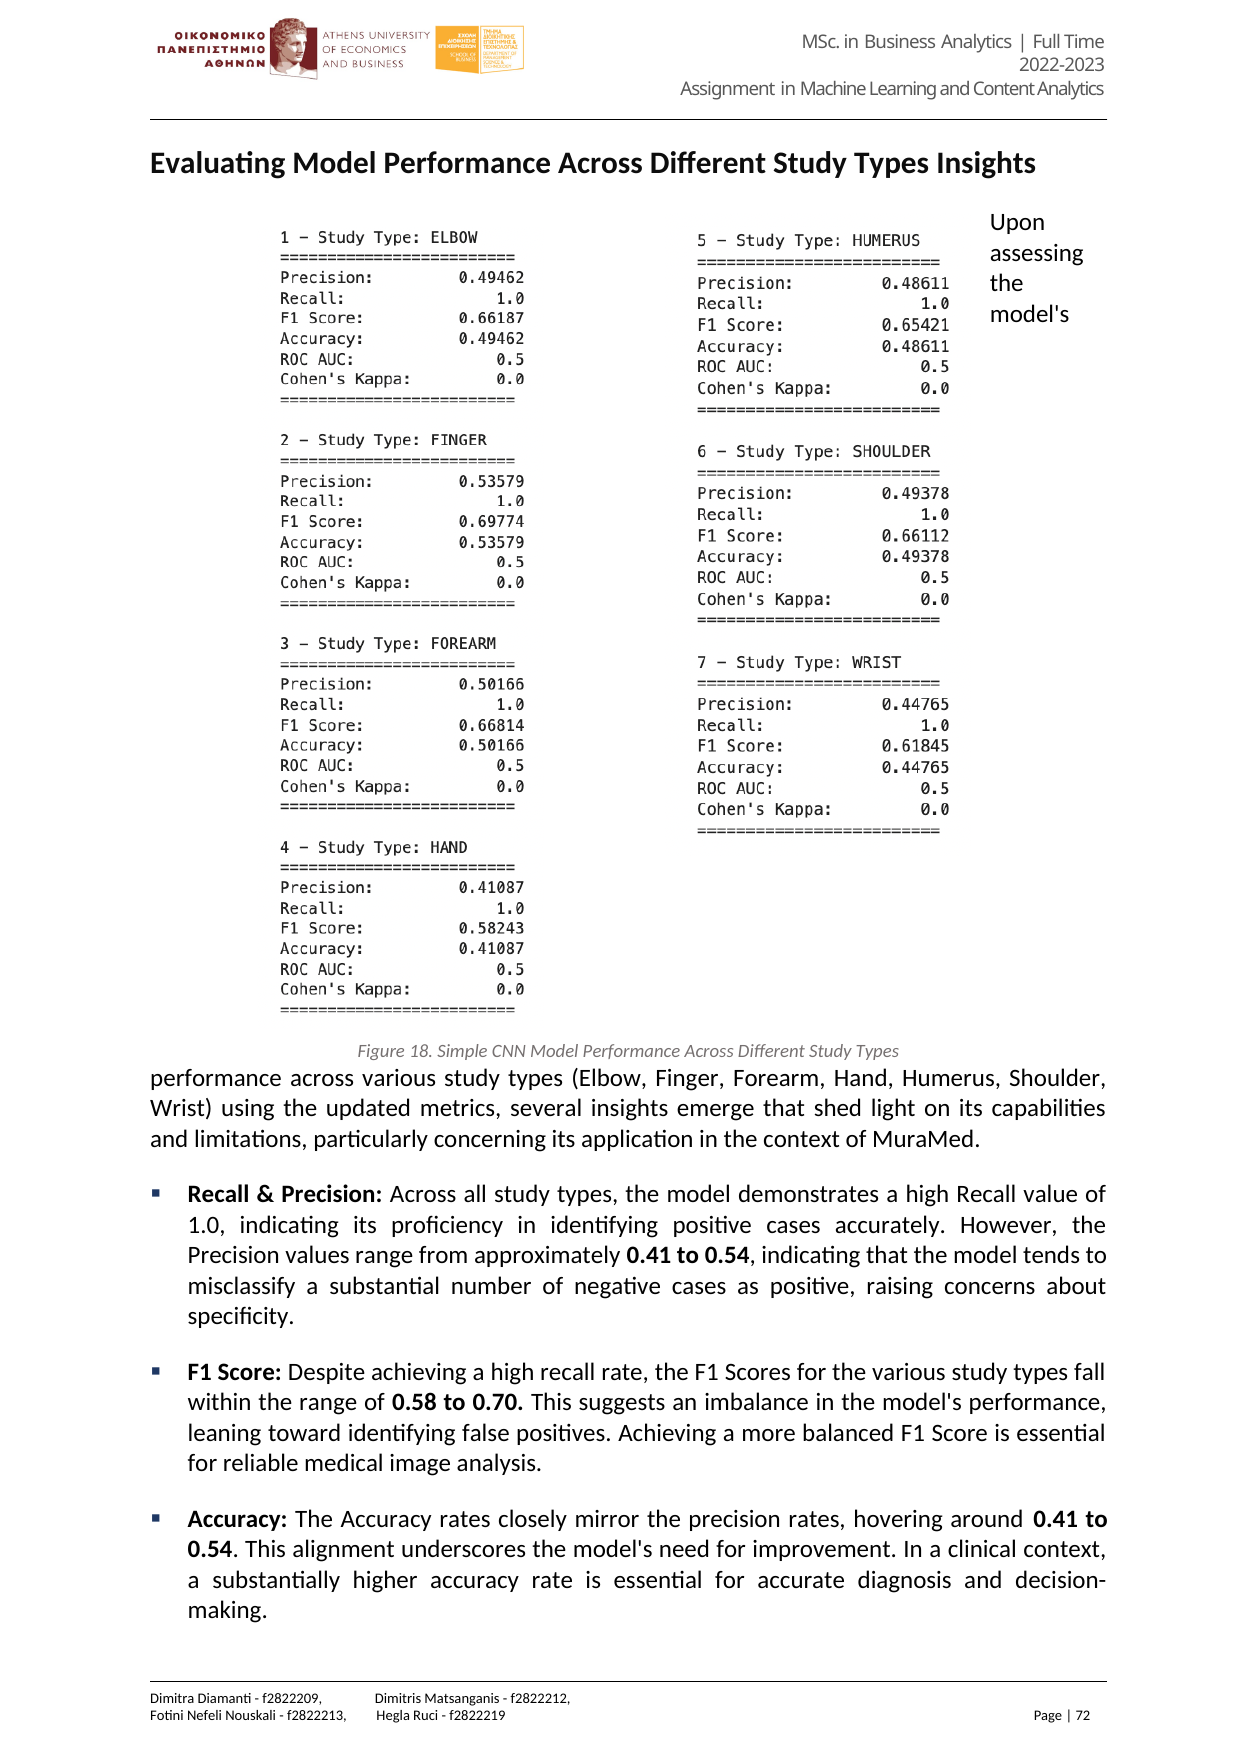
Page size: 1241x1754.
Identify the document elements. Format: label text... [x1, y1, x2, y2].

list Accuracy: The Accuracy rates closely mirror the precision rates, hovering around 0.41 to 0.54. This alignment underscores the model's need for improvement. In a clinical context, a substantially higher accuracy rate is essential for accurate diagnosis and decision-making. [150, 1503, 1107, 1625]
list F1 Score: Despite achieving a high recall rate, the F1 Scores for the various study types fall within the range of 0.58 to 0.70. This suggests an imbalance in the model's performance, leaning toward identifying false positives. Achieving a more balanced F1 Score is essential for reliable medical image analysis. [150, 1356, 1107, 1478]
picture [257, 227, 545, 1029]
list Recall & Precision: Across all study types, the model demonstrates a high Recall value of 1.0, indicating its proficiency in identifying positive cases accurately. However, the Precision values range from approximately 0.41 to 0.54, indicating that the model tends to misclassify a substantial number of negative cases as positive, raising concerns about specificity. [150, 1178, 1107, 1331]
subtitle Evaluating Model Performance Across Different Study Types Insights [150, 143, 1107, 181]
picture [151, 17, 526, 82]
picture [664, 213, 971, 856]
